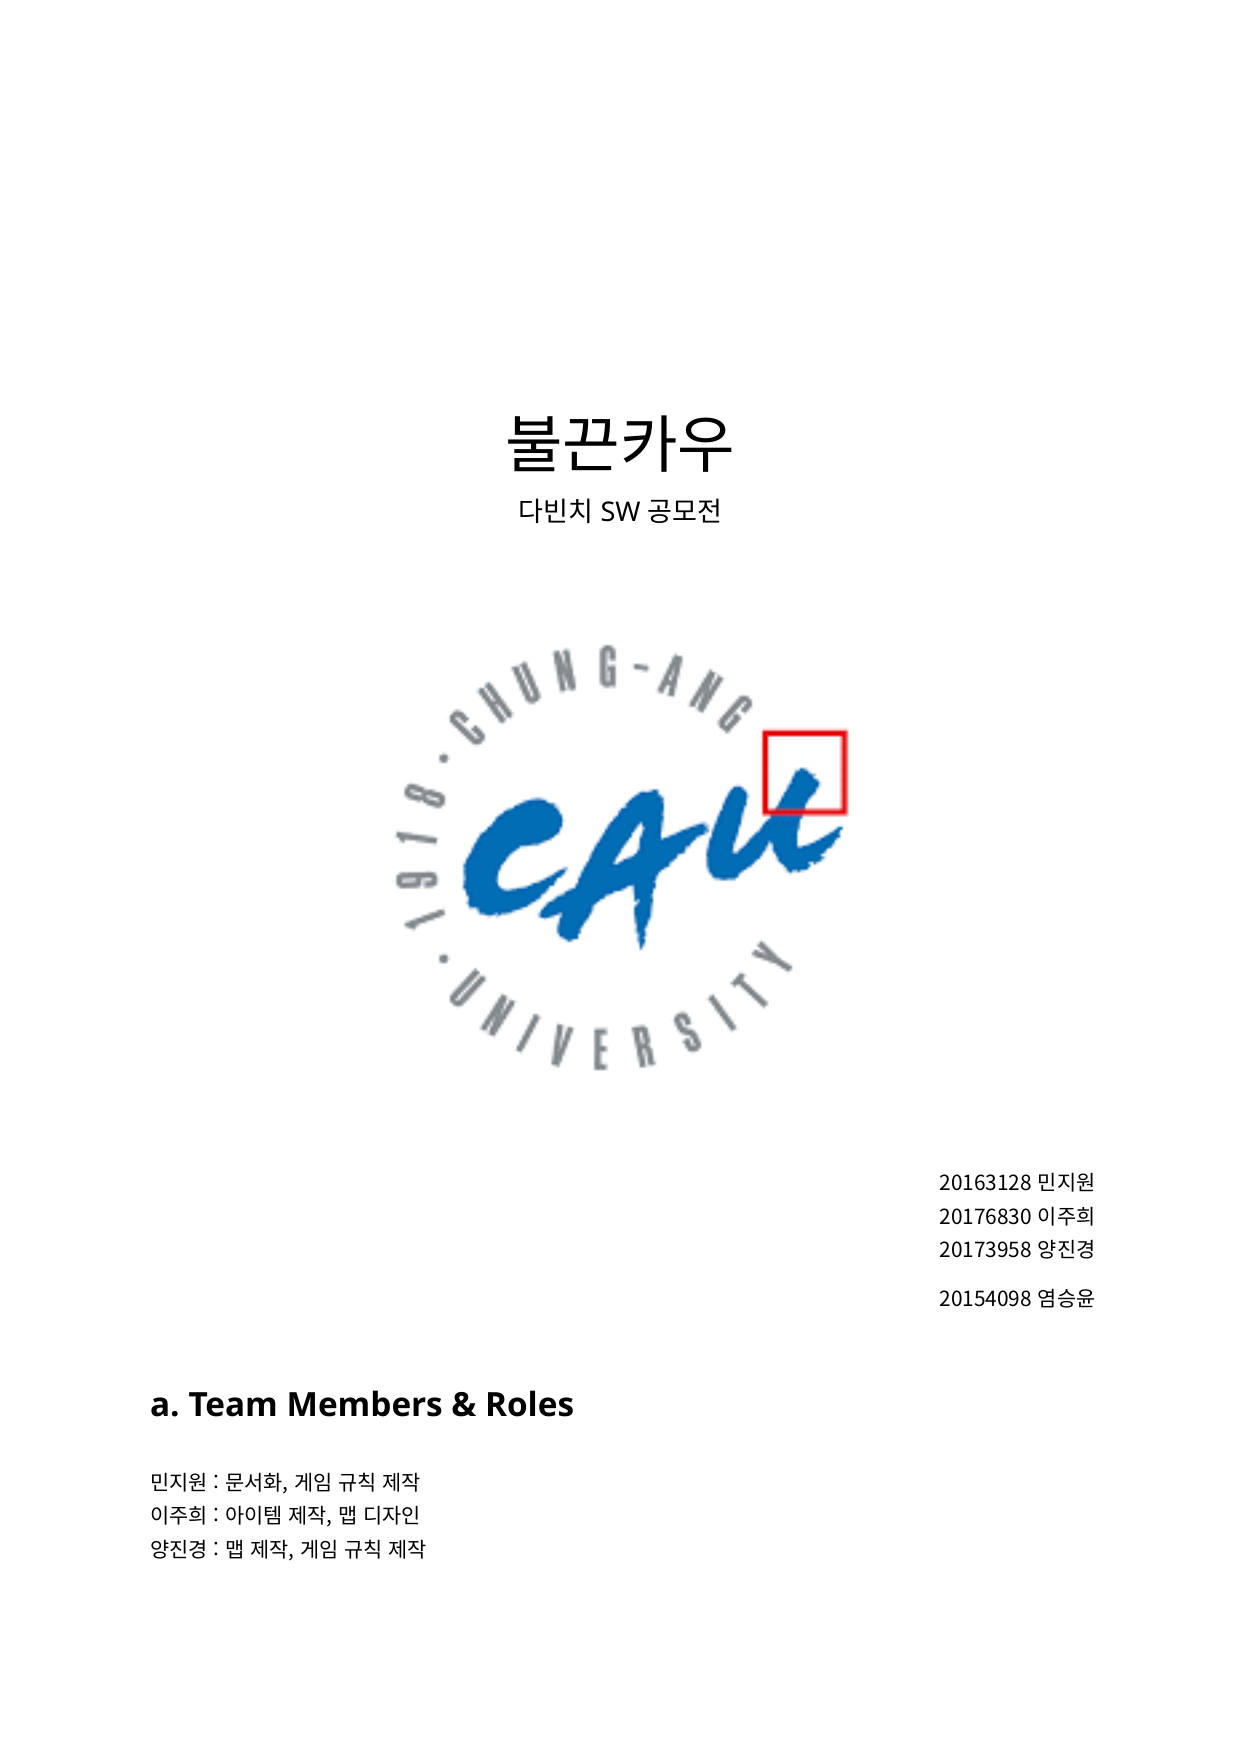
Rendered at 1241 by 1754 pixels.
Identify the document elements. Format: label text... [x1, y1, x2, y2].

subtitle 다빈치 sw 공모전 [150, 490, 1090, 529]
text 양진경 : 맵 제작, 게임 규칙 제작 [150, 1533, 1095, 1563]
title 불끈카우 [150, 395, 1090, 486]
text 20154098 염승윤 [150, 1282, 1095, 1313]
text 20173958 양진경 [150, 1233, 1095, 1263]
text 20163128 민지원 [150, 1167, 1095, 1197]
text a. Team Members & Roles [150, 1381, 1090, 1427]
text 20176830 이주희 [150, 1200, 1095, 1230]
text 민지원 : 문서화, 게임 규칙 제작 [150, 1467, 1095, 1497]
picture [320, 558, 920, 1159]
text 이주희 : 아이템 제작, 맵 디자인 [150, 1500, 1095, 1530]
